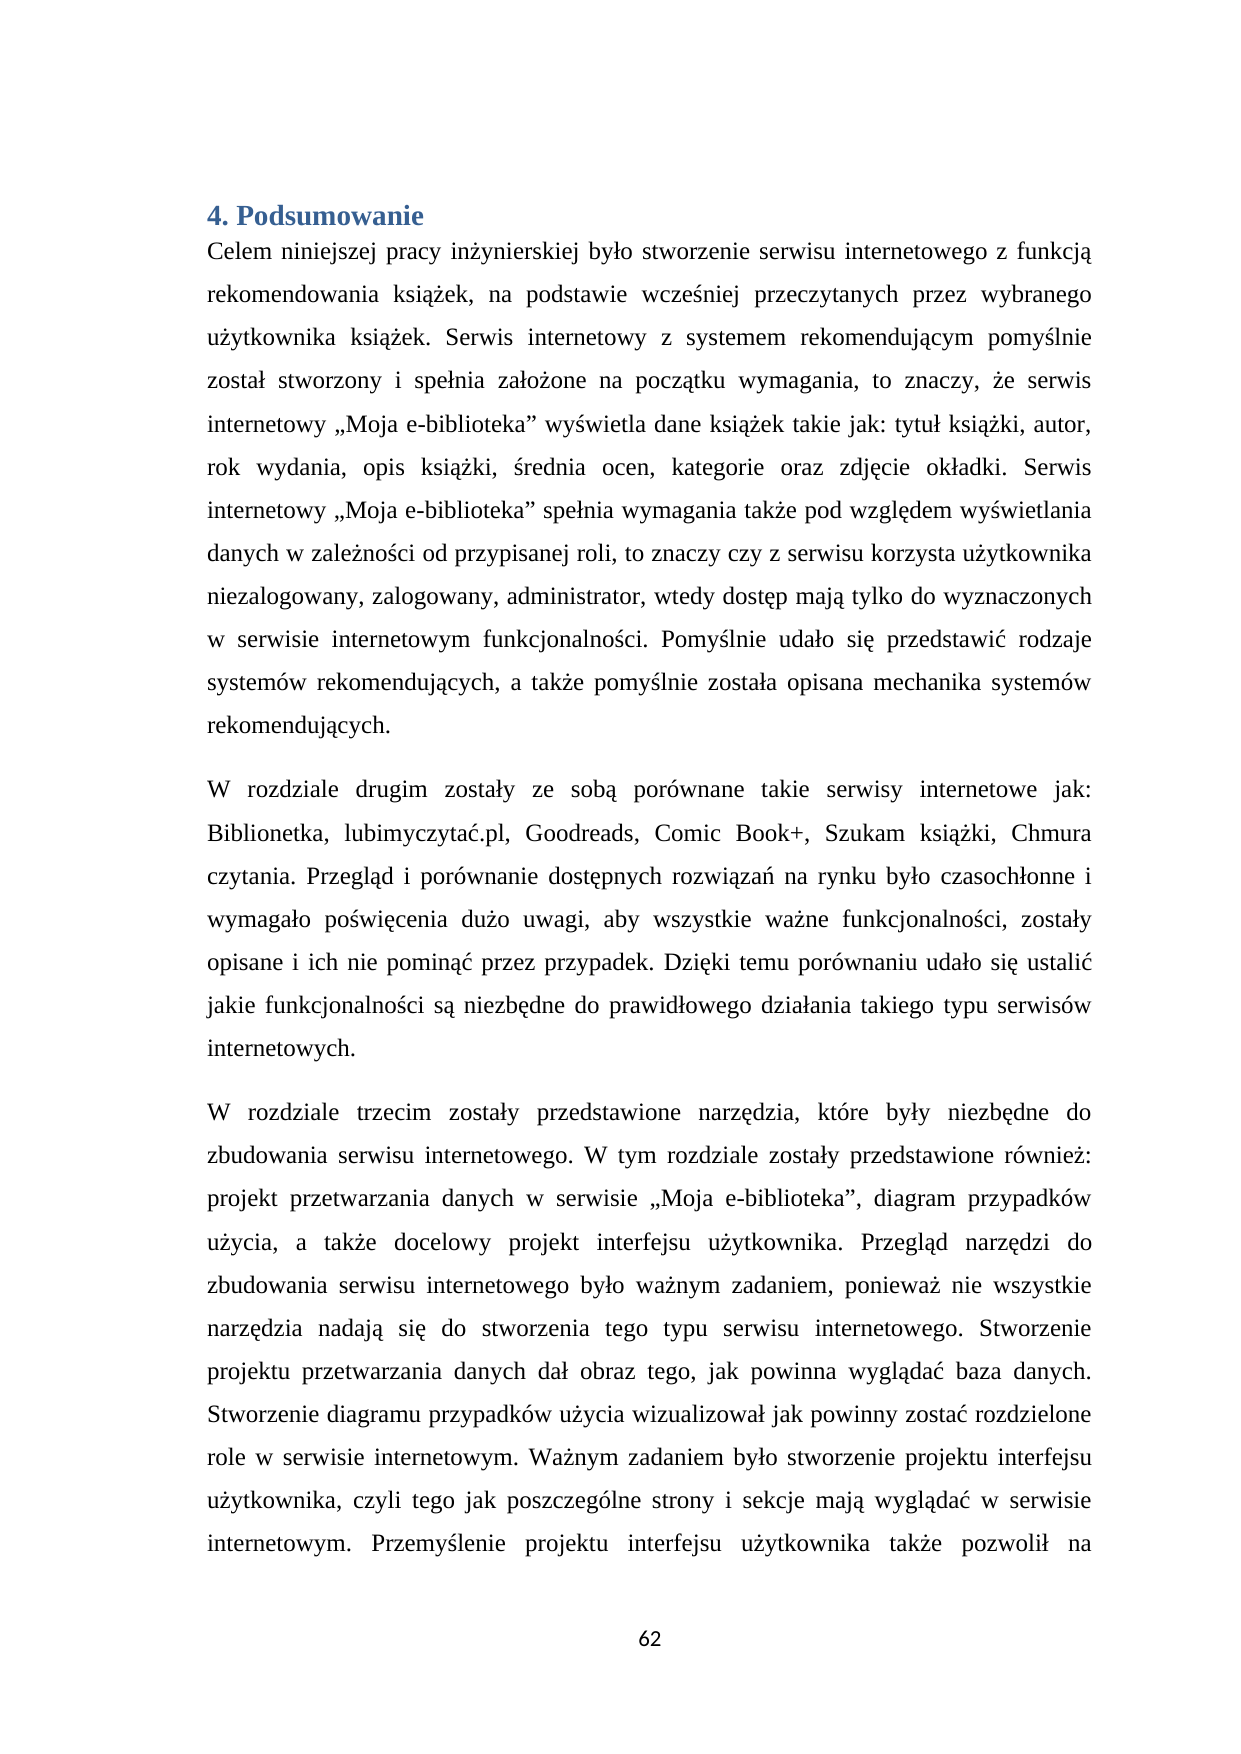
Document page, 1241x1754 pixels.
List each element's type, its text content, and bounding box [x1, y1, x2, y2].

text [207, 1097, 1092, 1557]
subtitle 4. Podsumowanie [207, 198, 1092, 231]
text W rozdziale drugim zostały ze sobą porównane takie serwisy internetowe jak: Biblionetka, lubimyczytać.pl, Goodreads, Comic Book+, Szukam książki, Chmura czytania. Przegląd i porównanie dostępnych rozwiązań na rynku było czasochłonne i wymagało poświęcenia dużo uwagi, aby wszystkie ważne funkcjonalności, zostały opisane i ich nie pominąć przez przypadek. Dzięki temu porównaniu udało się ustalić jakie funkcjonalności są niezbędne do prawidłowego działania takiego typu serwisów internetowych. [207, 774, 1092, 1062]
text Celem niniejszej pracy inżynierskiej było stworzenie serwisu internetowego z funkcją rekomendowania książek, na podstawie wcześniej przeczytanych przez wybranego użytkownika książek. Serwis internetowy z systemem rekomendującym pomyślnie został stworzony i spełnia założone na początku wymagania, to znaczy, że serwis internetowy „Moja e-biblioteka” wyświetla dane książek takie jak: tytuł książki, autor, rok wydania, opis książki, średnia ocen, kategorie oraz zdjęcie okładki. Serwis internetowy „Moja e-biblioteka” spełnia wymagania także pod względem wyświetlania danych w zależności od przypisanej roli, to znaczy czy z serwisu korzysta użytkownika niezalogowany, zalogowany, administrator, wtedy dostęp mają tylko do wyznaczonych w serwisie internetowym funkcjonalności. Pomyślnie udało się przedstawić rodzaje systemów rekomendujących, a także pomyślnie została opisana mechanika systemów rekomendujących. [207, 236, 1092, 739]
